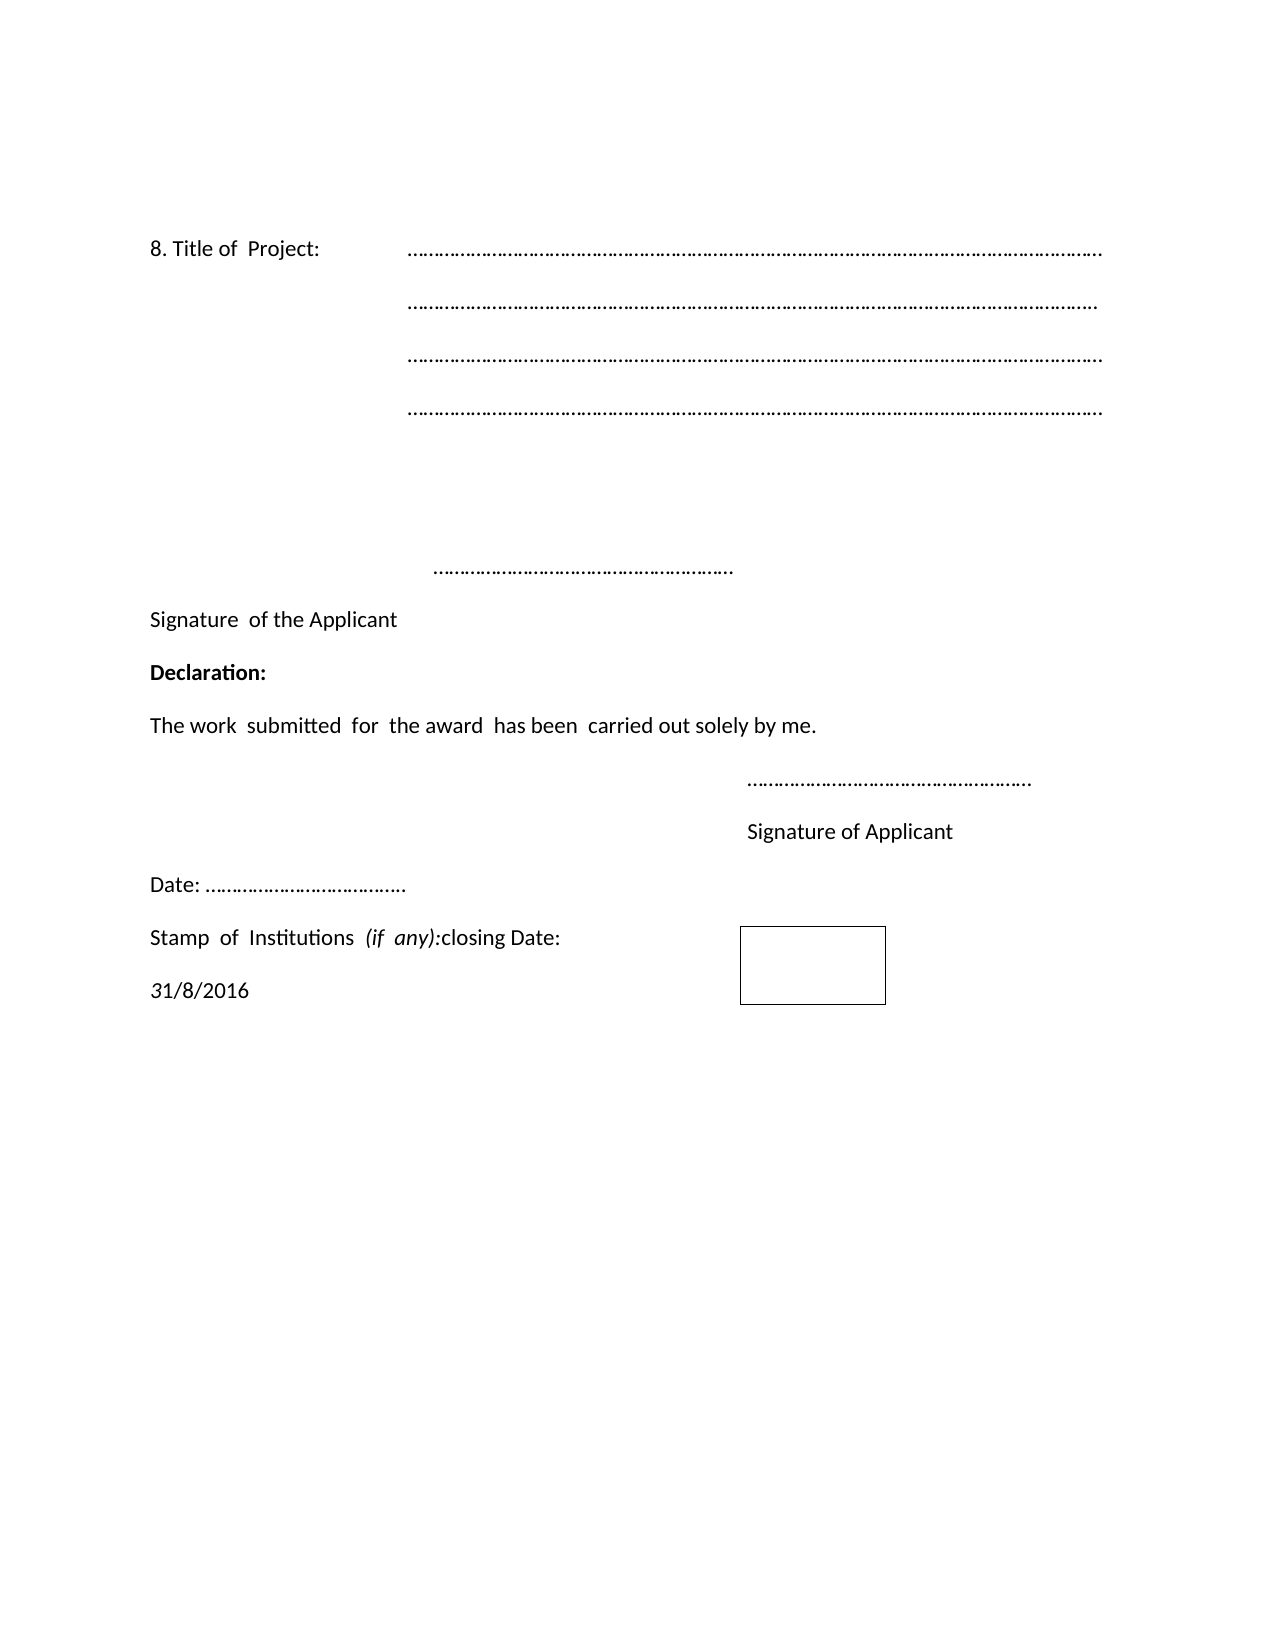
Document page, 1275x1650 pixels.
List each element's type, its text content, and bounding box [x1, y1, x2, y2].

text Declaration: [150, 658, 1125, 686]
text …………………………………………………………………………………………………………………… [150, 340, 1125, 368]
text Date: ……………………………….. [150, 870, 1125, 898]
text ……………………………………………… [150, 764, 1125, 792]
text ………………………………………………… [150, 552, 1125, 580]
text ………………………………………………………………………………………………………………….. [150, 287, 1125, 315]
text Signature of Applicant [150, 817, 1125, 845]
text The work submitted for the award has been carried out solely by me. [150, 711, 1125, 739]
text 31/8/2016 [150, 976, 1125, 1004]
text 8. Title of Project: …………………………………………………………………………………………………………………… [150, 234, 1125, 262]
text Stamp of Institutions (if any):closing Date: [150, 923, 1125, 951]
text …………………………………………………………………………………………………………………… [150, 393, 1125, 421]
text Signature of the Applicant [150, 605, 1125, 633]
